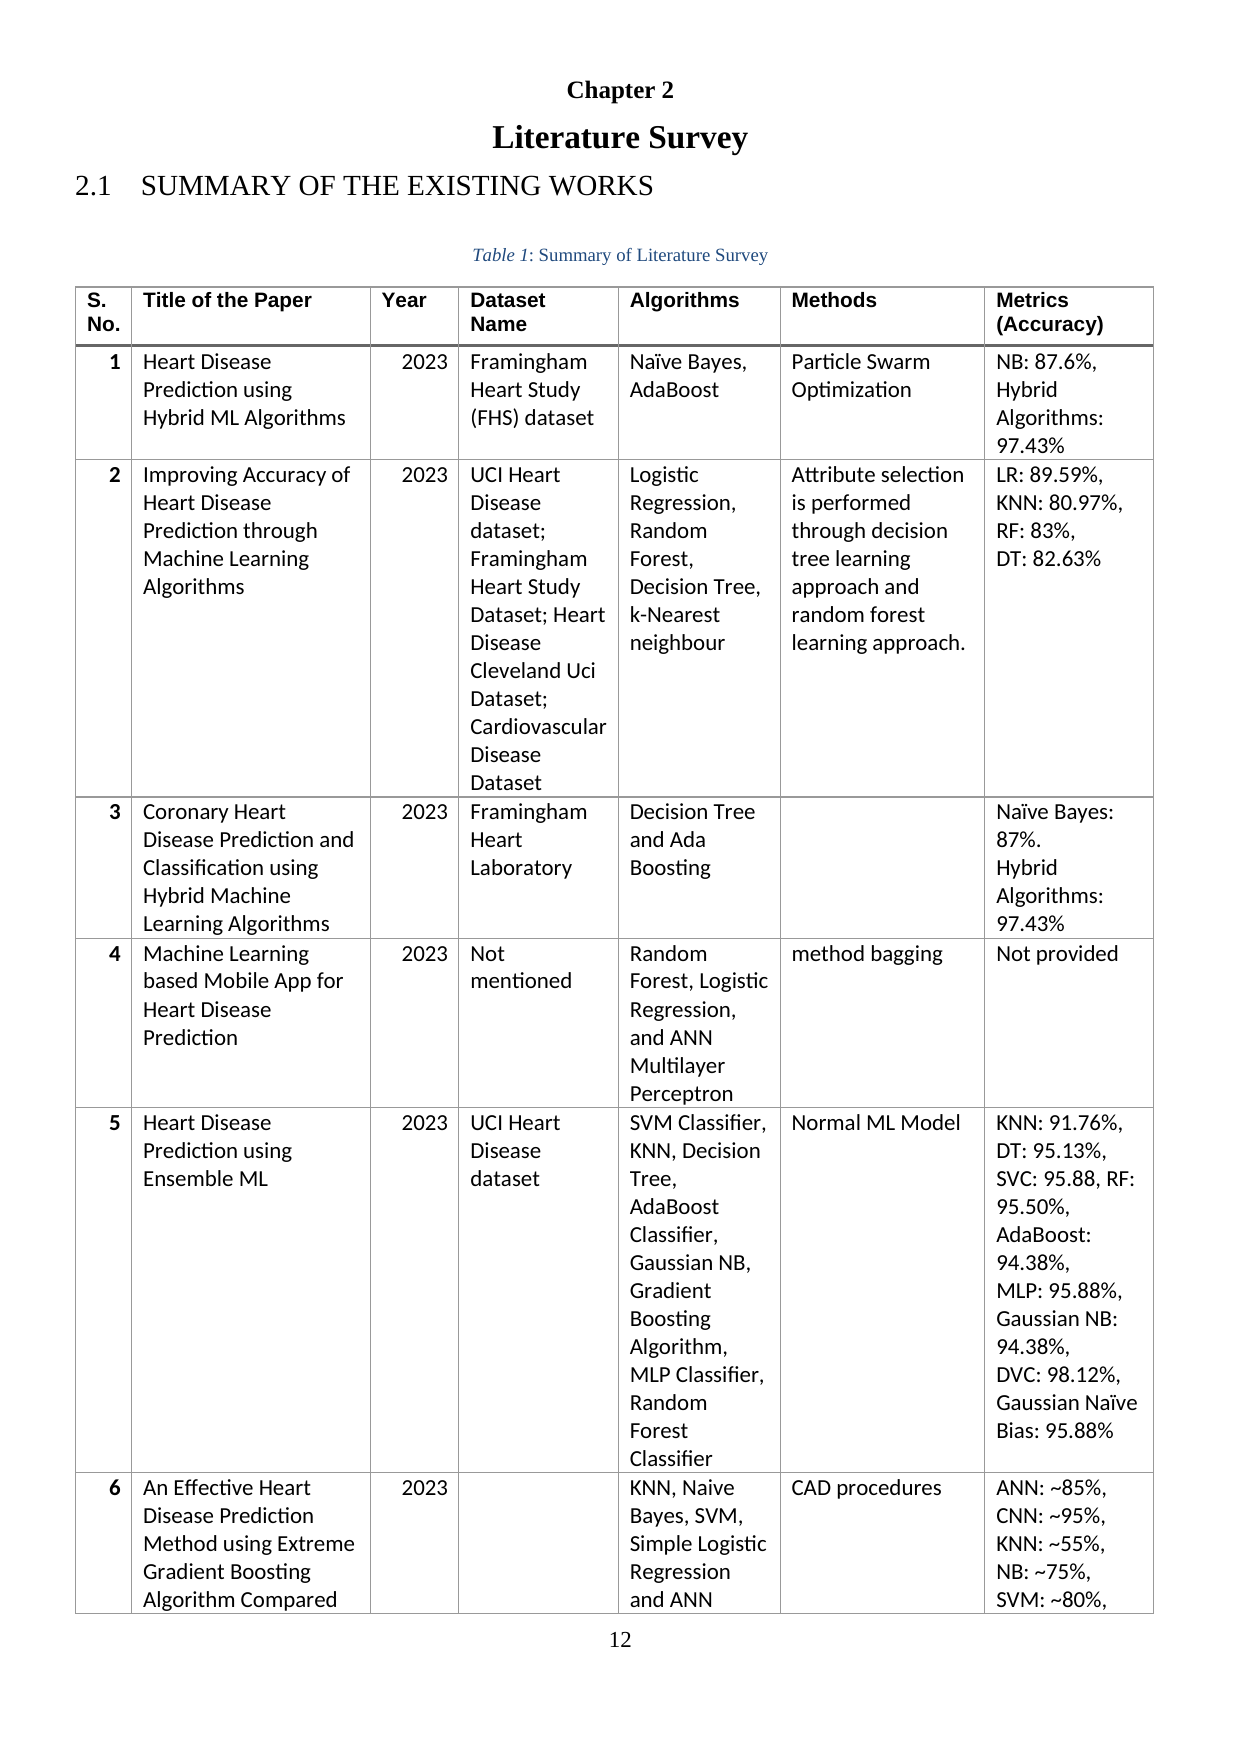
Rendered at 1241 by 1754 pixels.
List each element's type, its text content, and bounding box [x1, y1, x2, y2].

table_cell Logistic Regression, Random Forest, Decision Tree, k-Nearest neighbour [619, 460, 780, 796]
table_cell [132, 1473, 370, 1613]
table_cell [781, 798, 984, 938]
table_header Year [371, 288, 458, 344]
table_cell Framingham Heart Laboratory [459, 798, 618, 938]
table_cell 2 [76, 460, 131, 796]
table_cell LR: 89.59%, KNN: 80.97%, RF: 83%, DT: 82.63% [985, 460, 1153, 796]
table_cell KNN: 91.76%, DT: 95.13%, SVC: 95.88, RF: 95.50%, AdaBoost: 94.38%, MLP: 95.88%, Gaussian NB: 94.38%, DVC: 98.12%, Gaussian Naïve Bias: 95.88% [985, 1108, 1153, 1472]
table_cell Framingham Heart Study (FHS) dataset [459, 347, 618, 459]
table_cell Naïve Bayes: 87%. Hybrid Algorithms: 97.43% [985, 798, 1153, 938]
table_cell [985, 1473, 1153, 1613]
table_cell Improving Accuracy of Heart Disease Prediction through Machine Learning Algorithms [132, 460, 370, 796]
table_cell Heart Disease Prediction using Hybrid ML Algorithms [132, 347, 370, 459]
table_cell UCI Heart Disease dataset [459, 1108, 618, 1472]
table_cell method bagging [781, 939, 984, 1107]
text Chapter 2 [75, 75, 1165, 104]
table_cell Attribute selection is performed through decision tree learning approach and random forest learning approach. [781, 460, 984, 796]
table_header Title of the Paper [132, 288, 370, 344]
table_cell Machine Learning based Mobile App for Heart Disease Prediction [132, 939, 370, 1107]
table_cell Decision Tree and Ada Boosting [619, 798, 780, 938]
table_cell 2023 [371, 460, 458, 796]
table_cell 3 [76, 798, 131, 938]
table_header Dataset Name [459, 288, 618, 344]
table_header Algorithms [619, 288, 780, 344]
table_cell 2023 [371, 347, 458, 459]
table_cell Not provided [985, 939, 1153, 1107]
text 2.1 SUMMARY OF THE EXISTING WORKS [75, 168, 1165, 202]
table_header Metrics (Accuracy) [985, 288, 1153, 344]
table_cell [459, 1473, 618, 1613]
table_header Methods [781, 288, 984, 344]
table_cell 2023 [371, 1473, 458, 1613]
table_cell 4 [76, 939, 131, 1107]
table_cell Not mentioned [459, 939, 618, 1107]
table_header S. No. [76, 288, 131, 344]
table_cell 5 [76, 1108, 131, 1472]
table_cell Normal ML Model [781, 1108, 984, 1472]
text Literature Survey [75, 117, 1165, 155]
table_cell Heart Disease Prediction using Ensemble ML [132, 1108, 370, 1472]
table_cell Random Forest, Logistic Regression, and ANN Multilayer Perceptron [619, 939, 780, 1107]
table_cell NB: 87.6%, Hybrid Algorithms: 97.43% [985, 347, 1153, 459]
table_cell Naïve Bayes, AdaBoost [619, 347, 780, 459]
table_cell 2023 [371, 798, 458, 938]
table_cell 6 [76, 1473, 131, 1613]
table_cell Coronary Heart Disease Prediction and Classification using Hybrid Machine Learning Algorithms [132, 798, 370, 938]
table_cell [619, 1473, 780, 1613]
table_cell 2023 [371, 1108, 458, 1472]
table_cell UCI Heart Disease dataset; Framingham Heart Study Dataset; Heart Disease Cleveland Uci Dataset; Cardiovascular Disease Dataset [459, 460, 618, 796]
table_cell 2023 [371, 939, 458, 1107]
table_cell Particle Swarm Optimization [781, 347, 984, 459]
table_cell 1 [76, 347, 131, 459]
table_cell SVM Classifier, KNN, Decision Tree, AdaBoost Classifier, Gaussian NB, Gradient Boosting Algorithm, MLP Classifier, Random Forest Classifier [619, 1108, 780, 1472]
table_cell CAD procedures [781, 1473, 984, 1613]
